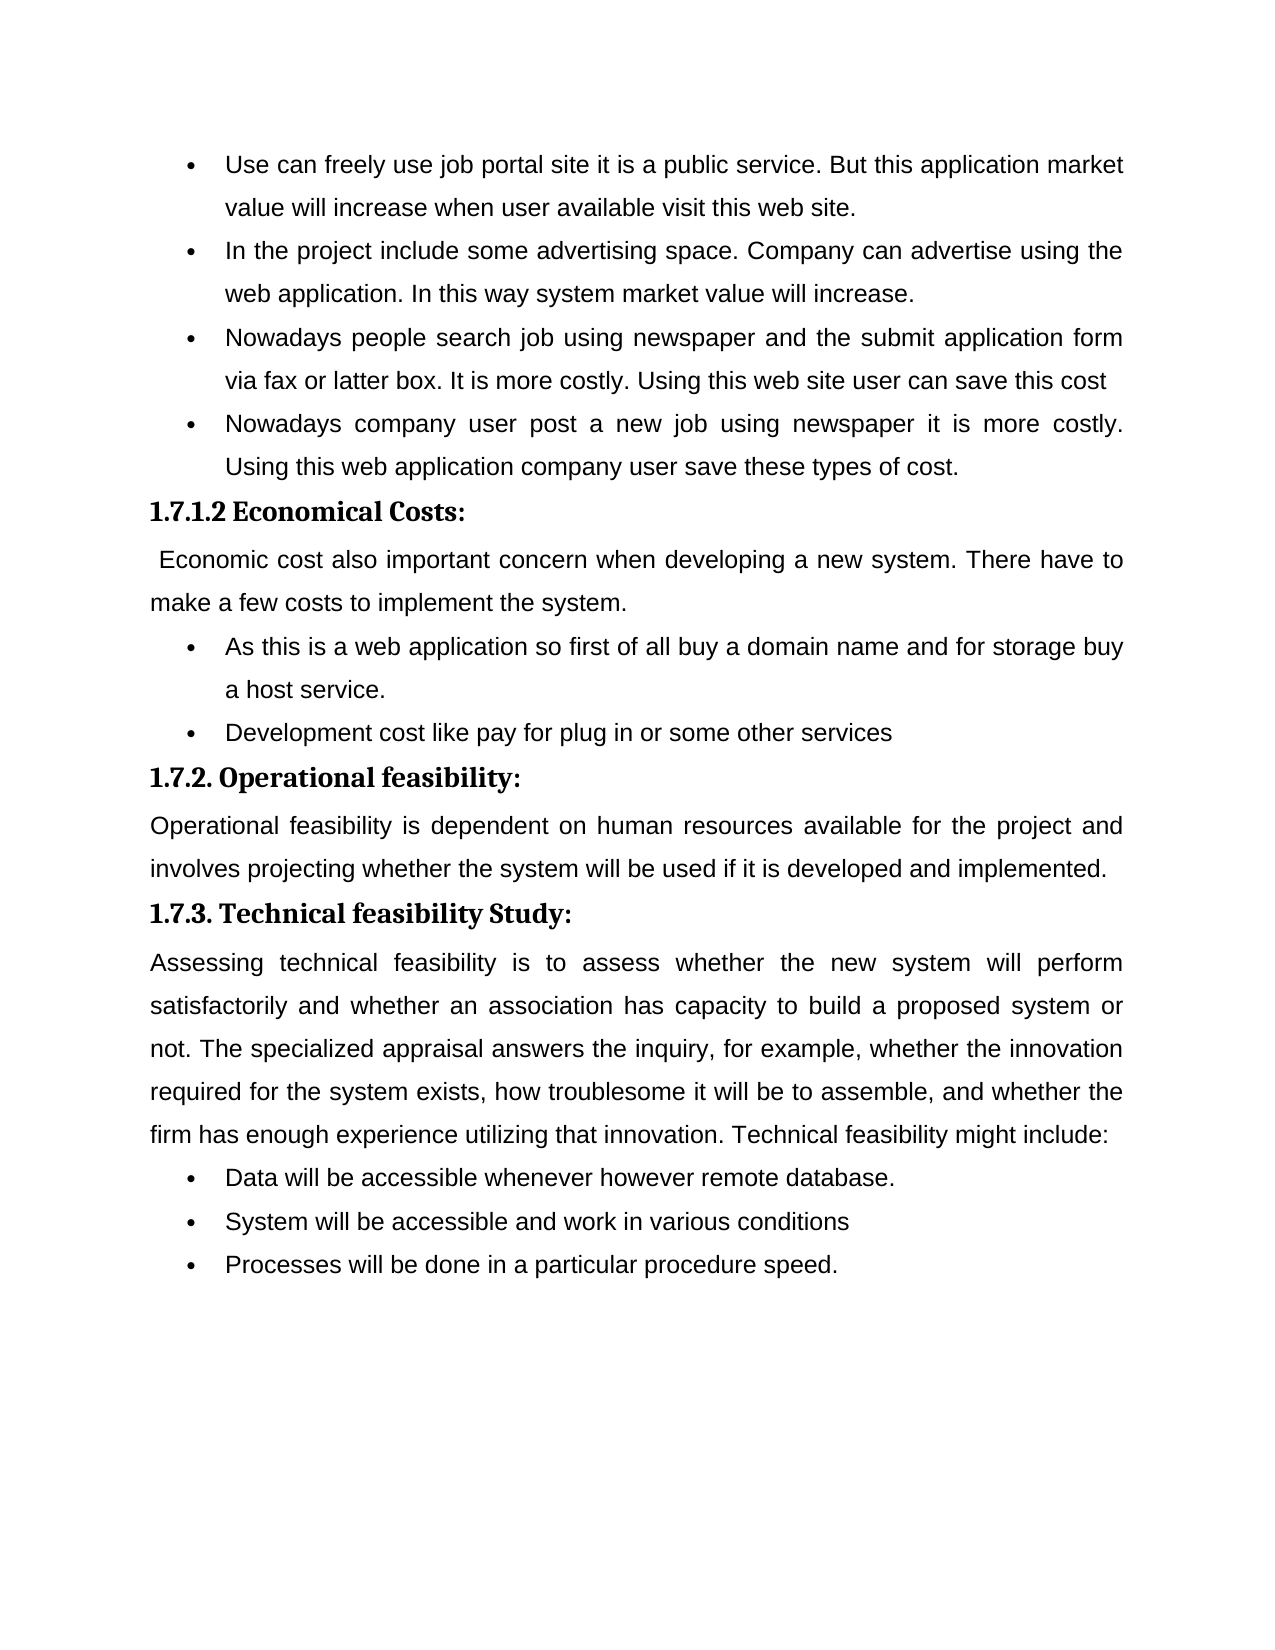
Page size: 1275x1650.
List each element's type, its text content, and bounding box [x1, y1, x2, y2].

text Economic cost also important concern when developing a new system. There have to make a few costs to implement the system. [150, 545, 1125, 617]
list Processes will be done in a particular procedure speed. [187, 1250, 1125, 1278]
list System will be accessible and work in various conditions [187, 1207, 1125, 1235]
list Development cost like pay for plug in or some other services [187, 718, 1125, 747]
list As this is a web application so first of all buy a domain name and for storage buy a host service. [187, 632, 1125, 703]
text 1.7.2. Operational feasibility: [150, 761, 1125, 794]
list Nowadays company user post a new job using newspaper it is more costly. Using this web application company user save these types of cost. [187, 409, 1125, 481]
list Data will be accessible whenever however remote database. [187, 1163, 1125, 1192]
text 1.7.3. Technical feasibility Study: [150, 897, 1125, 931]
list Use can freely use job portal site it is a public service. But this application market value will increase when user available visit this web site. [187, 150, 1125, 222]
list Nowadays people search job using newspaper and the submit application form via fax or latter box. It is more costly. Using this web site user can save this cost [187, 322, 1125, 394]
list In the project include some advertising space. Company can advertise using the web application. In this way system market value will increase. [187, 236, 1125, 308]
text Operational feasibility is dependent on human resources available for the project and involves projecting whether the system will be used if it is developed and implemented. [150, 811, 1125, 883]
text Assessing technical feasibility is to assess whether the new system will perform satisfactorily and whether an association has capacity to build a proposed system or not. The specialized appraisal answers the inquiry, for example, whether the innovation required for the system exists, how troublesome it will be to assemble, and whether the firm has enough experience utilizing that innovation. Technical feasibility might include: [150, 948, 1125, 1149]
text 1.7.1.2 Economical Costs: [150, 495, 1125, 528]
